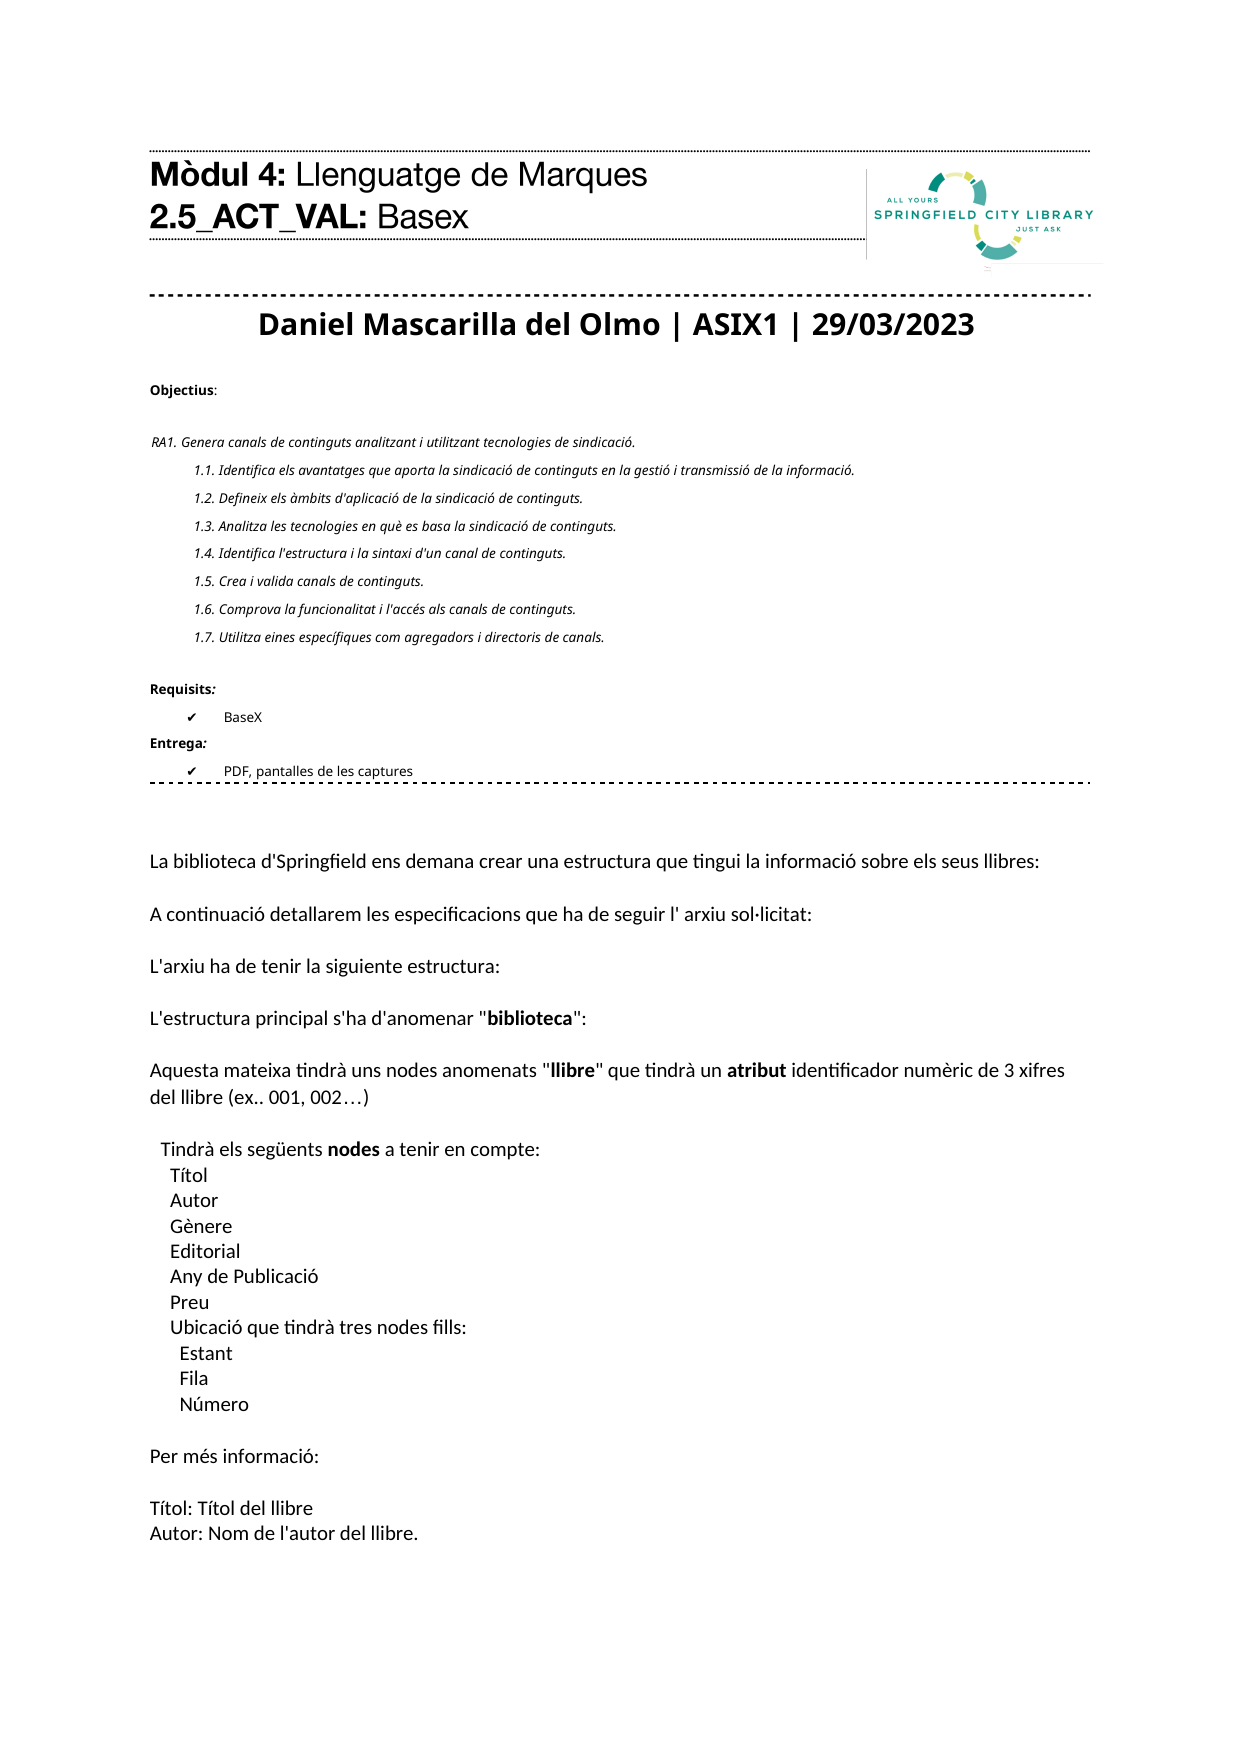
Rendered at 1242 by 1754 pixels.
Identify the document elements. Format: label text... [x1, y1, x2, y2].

text Aquesta mateixa tindrà uns nodes anomenats "llibre" que tindrà un atribut identificador numèric de 3 xifres del llibre (ex.. 001, 002…) [149, 1057, 1083, 1110]
text Editorial [170, 1238, 1083, 1264]
text Entrega: [149, 734, 1083, 753]
text Any de Publicació [170, 1264, 1083, 1289]
text 1.3. Analitza les tecnologies en què es basa la sindicació de continguts. [193, 517, 1083, 535]
text 1.6. Comprova la funcionalitat i l'accés als canals de continguts. [193, 600, 1083, 619]
text RA1. Genera canals de continguts analitzant i utilitzant tecnologies de sindicació. [151, 433, 1083, 451]
text L'arxiu ha de tenir la siguiente estructura: [149, 953, 1083, 978]
text Autor: Nom de l'autor del llibre. [149, 1520, 1083, 1546]
text Número [179, 1391, 1083, 1416]
text Estant [179, 1340, 1083, 1365]
text 1.7. Utilitza eines específiques com agregadors i directoris de canals. [193, 628, 1083, 647]
text Gènere [170, 1213, 1083, 1238]
text Objectius: [149, 381, 1083, 399]
text 1.4. Identifica l'estructura i la sintaxi d'un canal de continguts. [193, 544, 1083, 563]
text Títol [170, 1162, 1083, 1187]
text Tindrà els següents nodes a tenir en compte: [160, 1137, 1083, 1162]
text La biblioteca d'Springfield ens demana crear una estructura que tingui la informació sobre els seus llibres: [149, 849, 1083, 874]
text 1.1. Identifica els avantatges que aporta la sindicació de continguts en la gestió i transmissió de la informació. [193, 461, 1083, 479]
text 1.2. Defineix els àmbits d'aplicació de la sindicació de continguts. [193, 489, 1083, 507]
text A continuació detallarem les especificacions que ha de seguir l' arxiu sol·licitat: [149, 901, 1083, 926]
picture [148, 149, 1104, 297]
text Autor [170, 1187, 1083, 1213]
text 1.5. Crea i valida canals de continguts. [193, 572, 1083, 591]
text Fila [179, 1365, 1083, 1391]
text Per més informació: [149, 1443, 1083, 1468]
text Daniel Mascarilla del Olmo | ASIX1 | 29/03/2023 [149, 303, 1083, 344]
list BaseX [186, 708, 1083, 726]
list PDF, pantalles de les captures [186, 762, 1083, 780]
text Preu [170, 1289, 1083, 1314]
text Requisits: [149, 680, 1083, 698]
text Títol: Títol del llibre [149, 1495, 1083, 1520]
text L'estructura principal s'ha d'anomenar "biblioteca": [149, 1005, 1083, 1030]
text Ubicació que tindrà tres nodes fills: [170, 1314, 1083, 1340]
